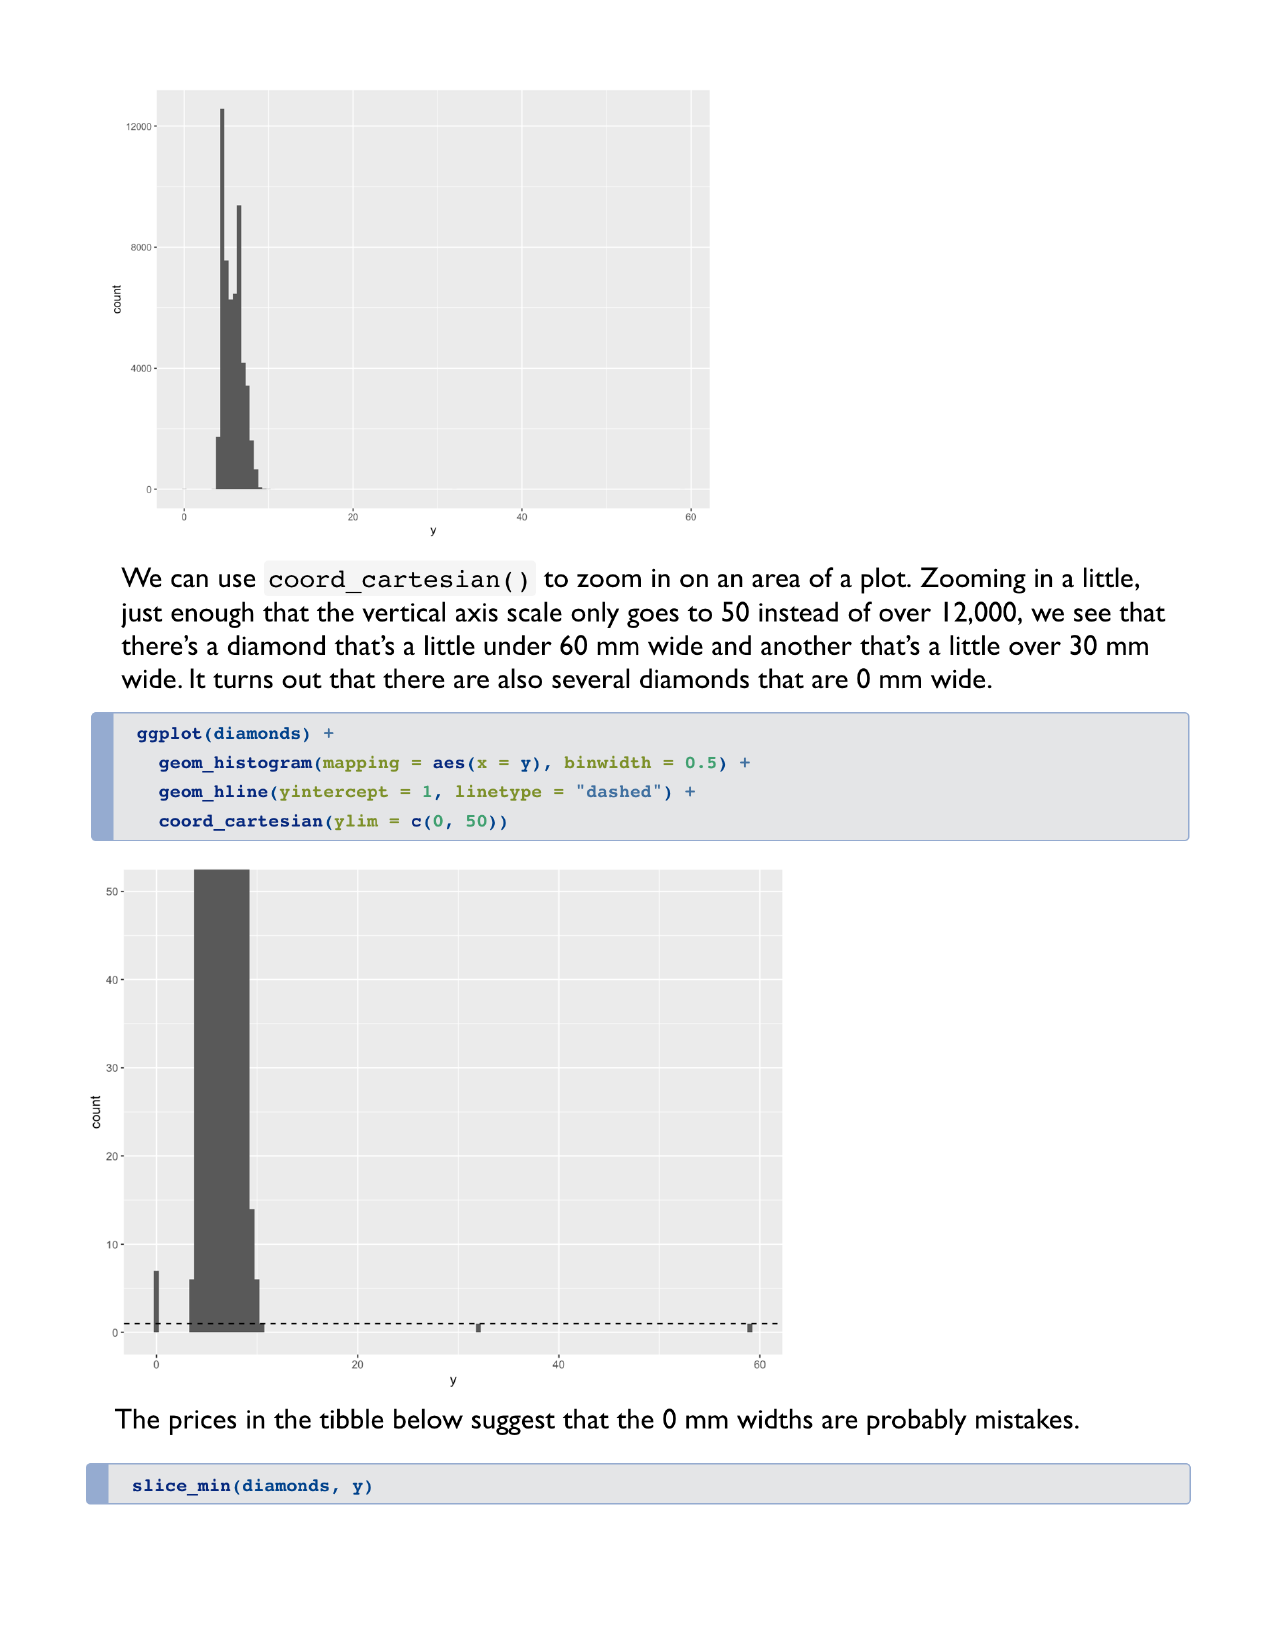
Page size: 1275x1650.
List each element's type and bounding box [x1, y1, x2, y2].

picture [75, 75, 1200, 1515]
